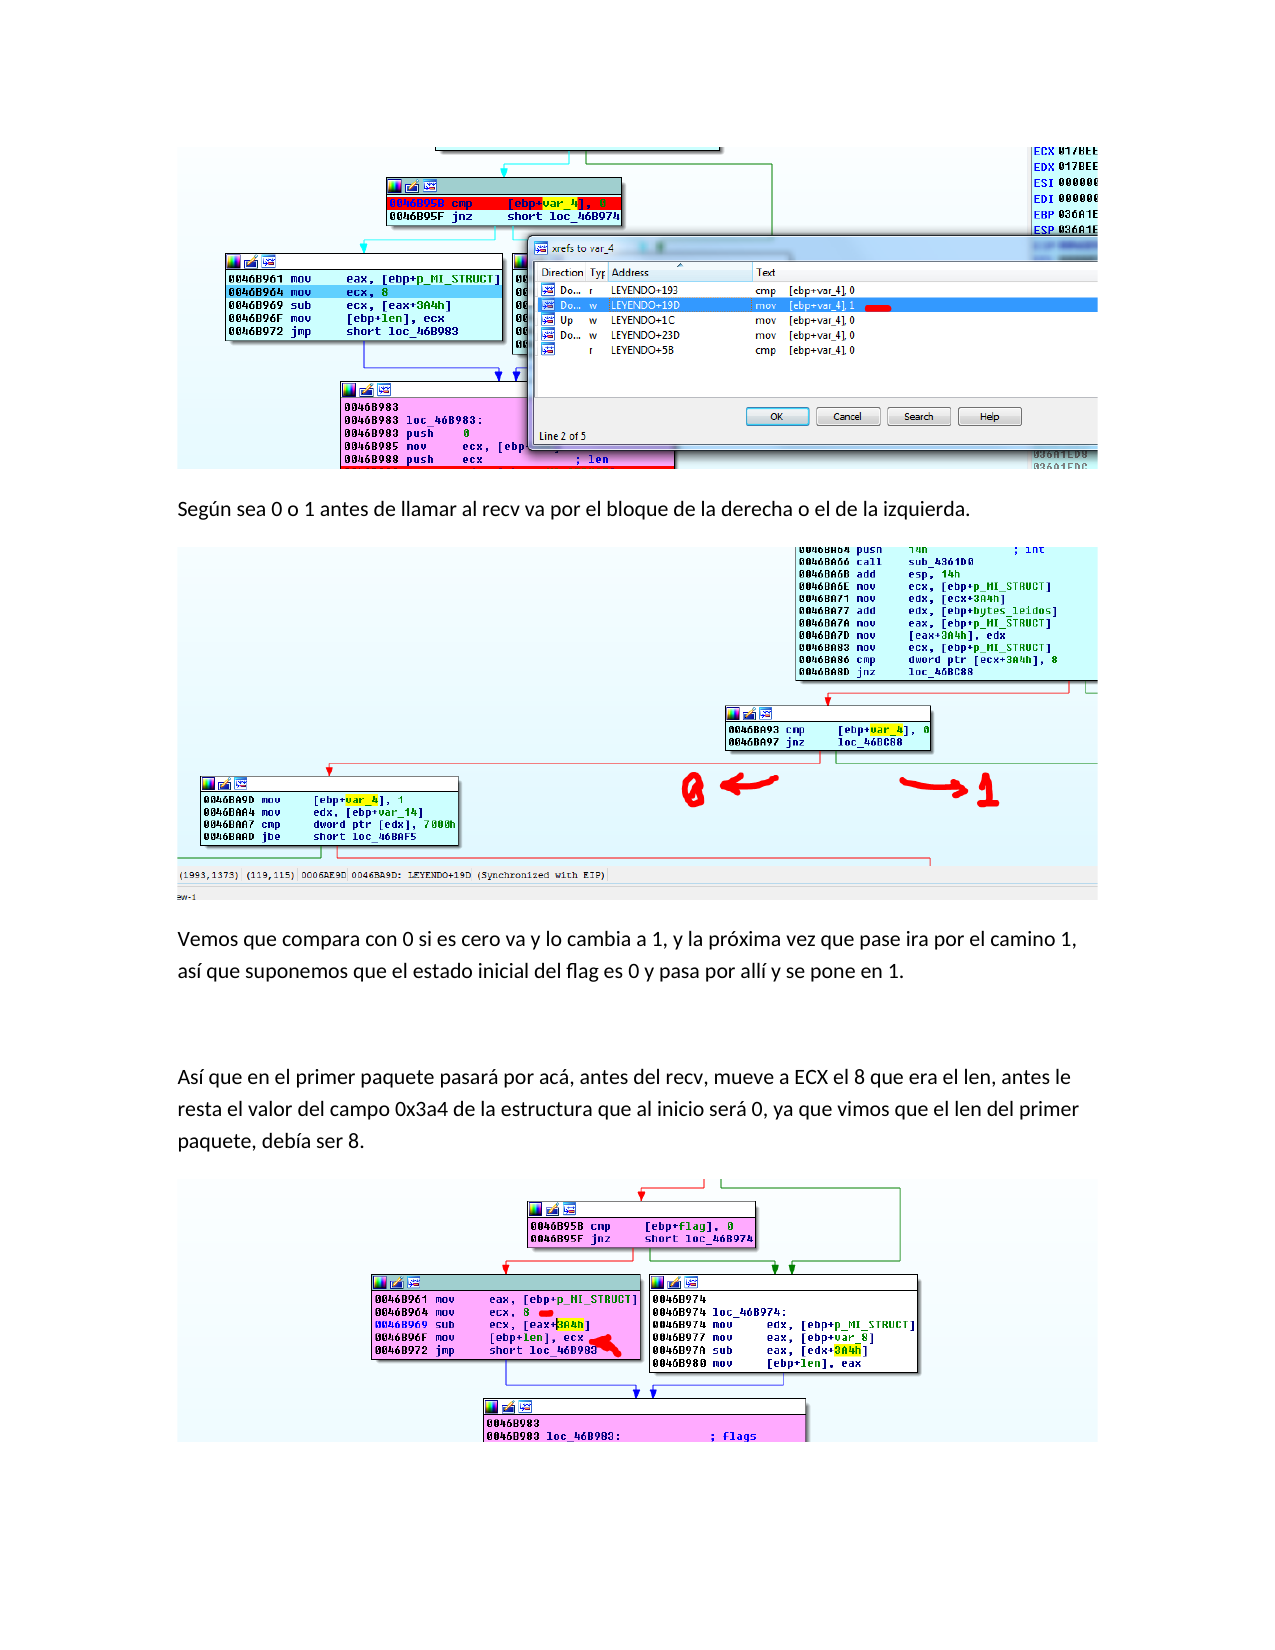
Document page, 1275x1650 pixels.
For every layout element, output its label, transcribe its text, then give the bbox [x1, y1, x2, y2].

text Según sea 0 o 1 antes de llamar al recv va por el bloque de la derecha o el de la izquierda. [177, 495, 1098, 522]
picture [177, 147, 1098, 469]
picture [177, 547, 1098, 900]
text Vemos que compara con 0 si es cero va y lo cambia a 1, y la próxima vez que pase ira por el camino 1, así que suponemos que el estado inicial del flag es 0 y pasa por allí y se pone en 1. [177, 925, 1098, 984]
picture [177, 1179, 1098, 1442]
text Así que en el primer paquete pasará por acá, antes del recv, mueve a ECX el 8 que era el len, antes le resta el valor del campo 0x3a4 de la estructura que al inicio será 0, ya que vimos que el len del primer paquete, debía ser 8. [177, 1063, 1098, 1154]
